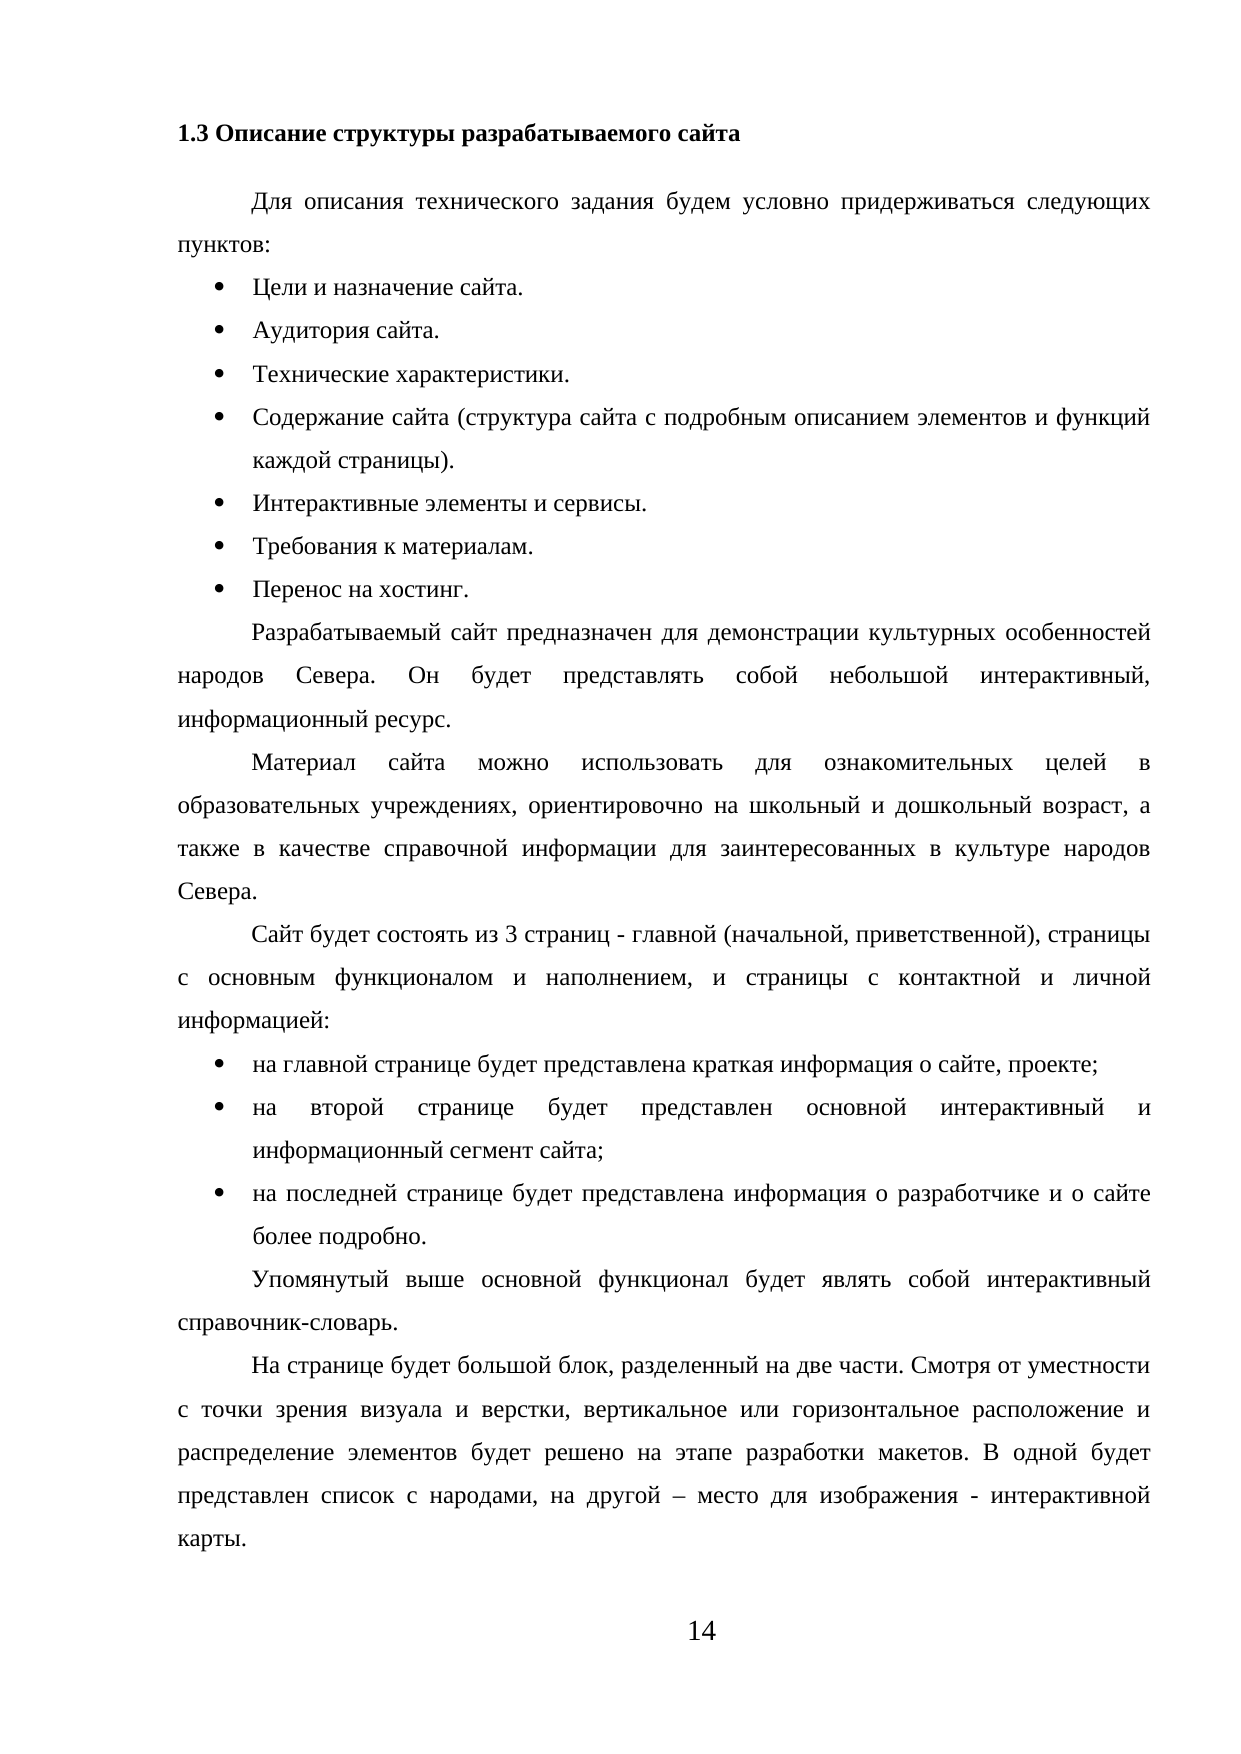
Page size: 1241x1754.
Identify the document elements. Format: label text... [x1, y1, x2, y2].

text Для описания технического задания будем условно придерживаться следующих пунктов: [177, 186, 1152, 258]
list Содержание сайта (структура сайта с подробным описанием элементов и функций каждой страницы). [215, 402, 1152, 474]
list Технические характеристики. [215, 359, 1152, 387]
list на второй странице будет представлен основной интерактивный и информационный сегмент сайта; [215, 1092, 1152, 1164]
text На странице будет большой блок, разделенный на две части. Смотря от уместности с точки зрения визуала и верстки, вертикальное или горизонтальное расположение и распределение элементов будет решено на этапе разработки макетов. В одной будет представлен список с народами, на другой – место для изображения - интерактивной карты. [177, 1351, 1152, 1552]
list Цели и назначение сайта. [215, 272, 1152, 301]
text Сайт будет состоять из 3 страниц - главной (начальной, приветственной), страницы с основным функционалом и наполнением, и страницы с контактной и личной информацией: [177, 919, 1152, 1034]
text Материал сайта можно использовать для ознакомительных целей в образовательных учреждениях, ориентировочно на школьный и дошкольный возраст, а также в качестве справочной информации для заинтересованных в культуре народов Севера. [177, 747, 1152, 905]
list Перенос на хостинг. [215, 574, 1152, 603]
list Требования к материалам. [215, 531, 1152, 560]
list Аудитория сайта. [215, 316, 1152, 344]
list на последней странице будет представлена информация о разработчике и о сайте более подробно. [215, 1178, 1152, 1250]
list Интерактивные элементы и сервисы. [215, 488, 1152, 517]
text Описание структуры разрабатываемого сайта [177, 118, 1152, 147]
text Разрабатываемый сайт предназначен для демонстрации культурных особенностей народов Севера. Он будет представлять собой небольшой интерактивный, информационный ресурс. [177, 617, 1152, 732]
text Упомянутый выше основной функционал будет являть собой интерактивный справочник-словарь. [177, 1264, 1152, 1336]
list на главной странице будет представлена краткая информация о сайте, проекте; [215, 1049, 1152, 1077]
